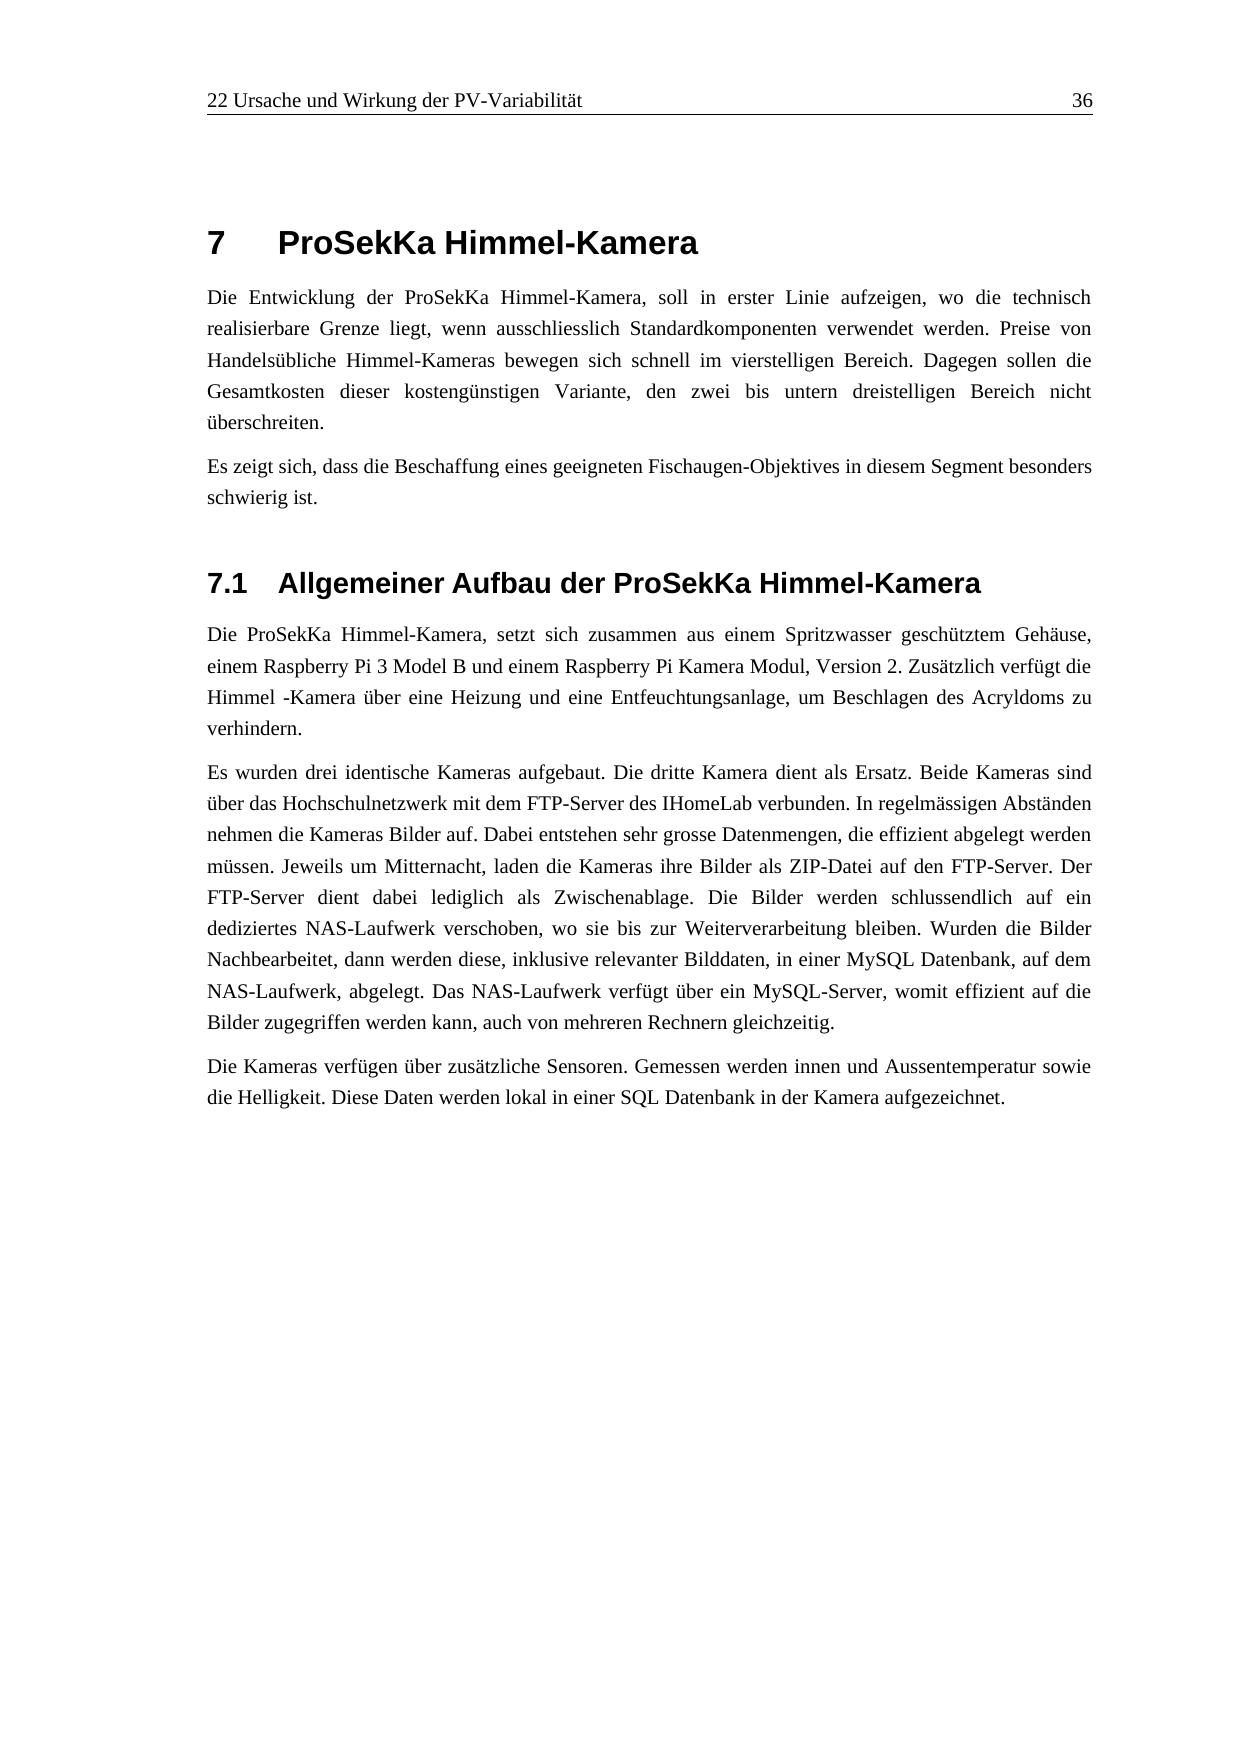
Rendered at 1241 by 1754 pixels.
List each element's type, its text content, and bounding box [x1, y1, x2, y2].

subtitle Allgemeiner Aufbau der ProSekKa Himmel-Kamera [207, 566, 1093, 600]
text Es wurden drei identische Kameras aufgebaut. Die dritte Kamera dient als Ersatz. Beide Kameras sind über das Hochschulnetzwerk mit dem FTP-Server des IHomeLab verbunden. In regelmässigen Abständen nehmen die Kameras Bilder auf. Dabei entstehen sehr grosse Datenmengen, die effizient abgelegt werden müssen. Jeweils um Mitternacht, laden die Kameras ihre Bilder als ZIP-Datei auf den FTP-Server. Der FTP-Server dient dabei lediglich als Zwischenablage. Die Bilder werden schlussendlich auf ein dediziertes NAS-Laufwerk verschoben, wo sie bis zur Weiterverarbeitung bleiben. Wurden die Bilder Nachbearbeitet, dann werden diese, inklusive relevanter Bilddaten, in einer MySQL Datenbank, auf dem NAS-Laufwerk, abgelegt. Das NAS-Laufwerk verfügt über ein MySQL-Server, womit effizient auf die Bilder zugegriffen werden kann, auch von mehreren Rechnern gleichzeitig. [207, 760, 1093, 1034]
text Es zeigt sich, dass die Beschaffung eines geeigneten Fischaugen-Objektives in diesem Segment besonders schwierig ist. [207, 454, 1093, 509]
subtitle ProSekKa Himmel-Kamera [207, 223, 1093, 261]
text Die Kameras verfügen über zusätzliche Sensoren. Gemessen werden innen und Aussentemperatur sowie die Helligkeit. Diese Daten werden lokal in einer SQL Datenbank in der Kamera aufgezeichnet. [207, 1054, 1093, 1109]
text Die ProSekKa Himmel-Kamera, setzt sich zusammen aus einem Spritzwasser geschütztem Gehäuse, einem Raspberry Pi 3 Model B und einem Raspberry Pi Kamera Modul, Version 2. Zusätzlich verfügt die Himmel -Kamera über eine Heizung und eine Entfeuchtungsanlage, um Beschlagen des Acryldoms zu verhindern. [207, 622, 1093, 740]
text Die Entwicklung der ProSekKa Himmel-Kamera, soll in erster Linie aufzeigen, wo die technisch realisierbare Grenze liegt, wenn ausschliesslich Standardkomponenten verwendet werden. Preise von Handelsübliche Himmel-Kameras bewegen sich schnell im vierstelligen Bereich. Dagegen sollen die Gesamtkosten dieser kostengünstigen Variante, den zwei bis untern dreistelligen Bereich nicht überschreiten. [207, 285, 1093, 434]
